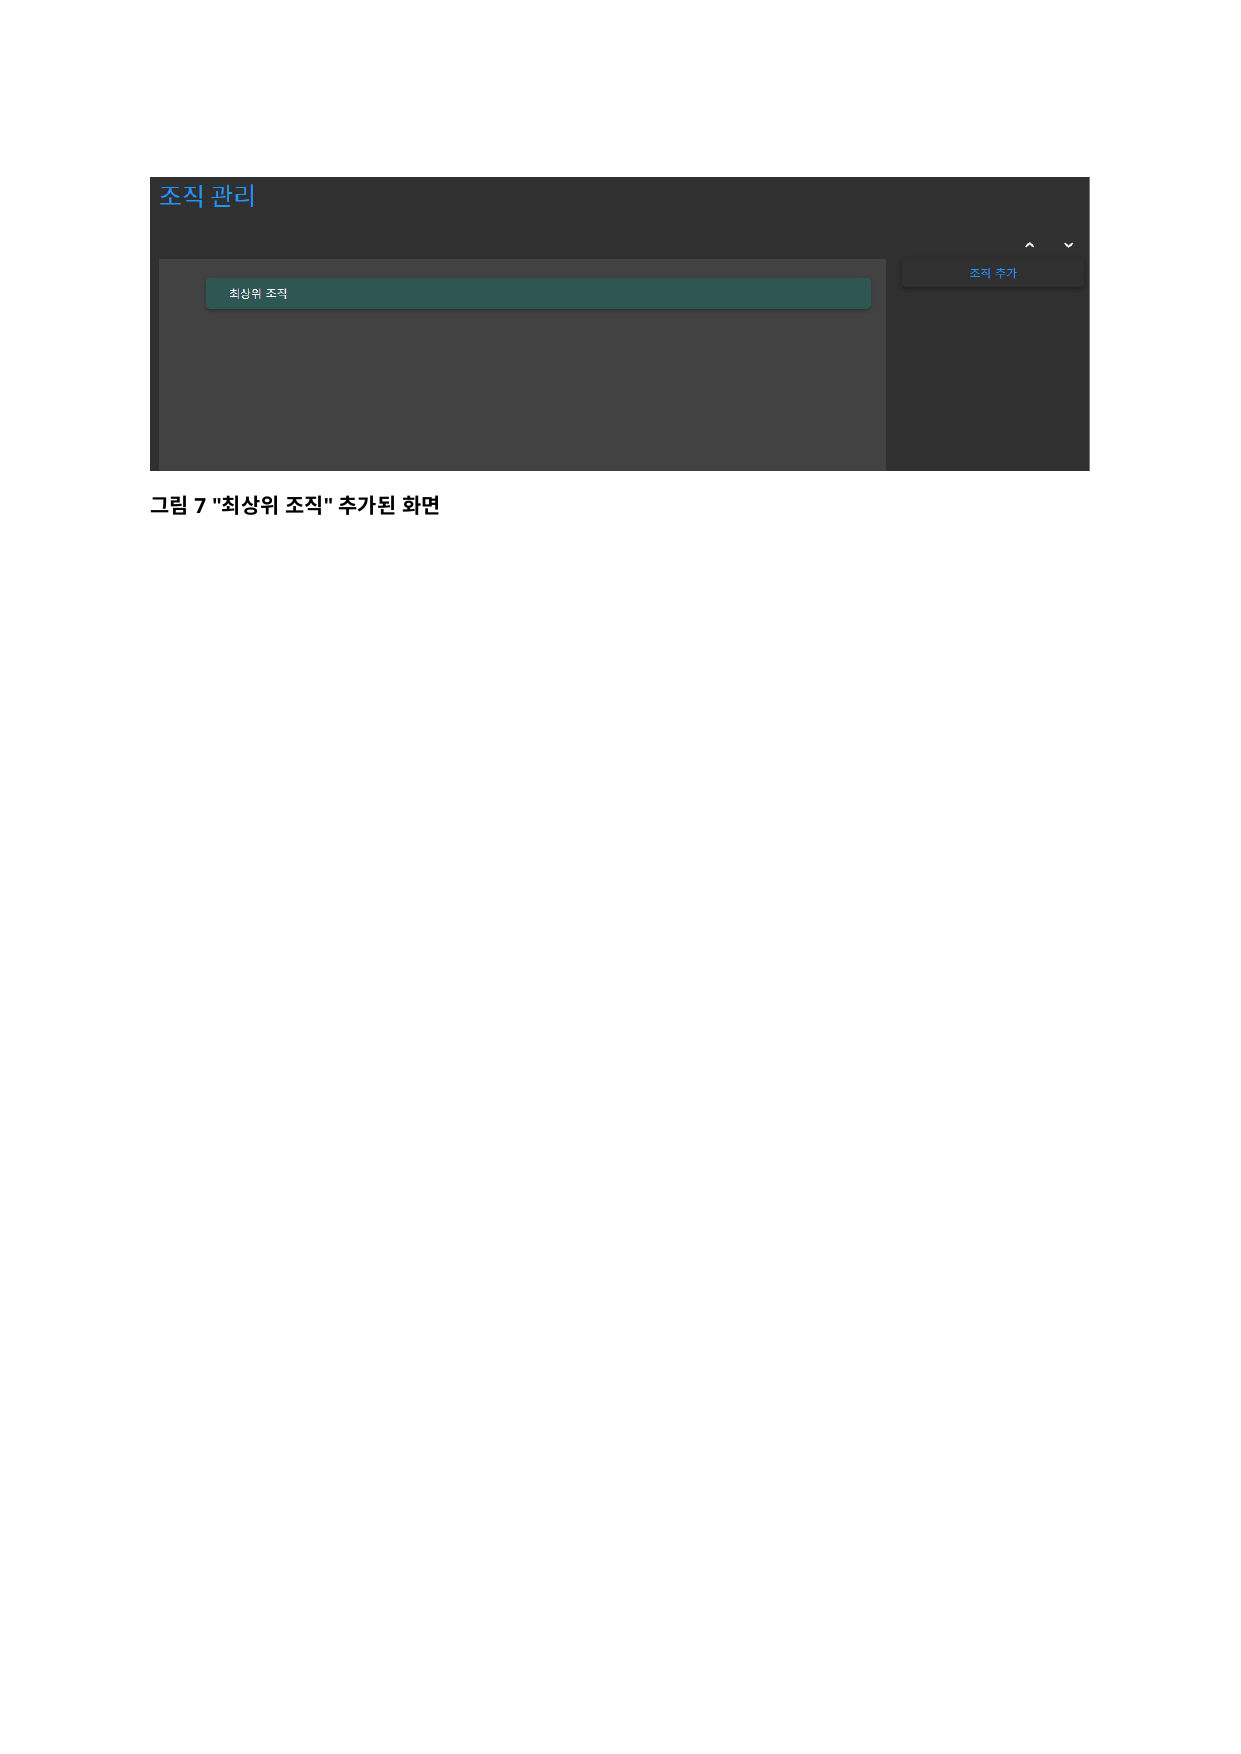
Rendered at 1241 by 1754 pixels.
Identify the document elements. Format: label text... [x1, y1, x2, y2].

picture [150, 177, 1090, 471]
text 그림 7 "최상위 조직" 추가된 화면 [150, 490, 1090, 520]
